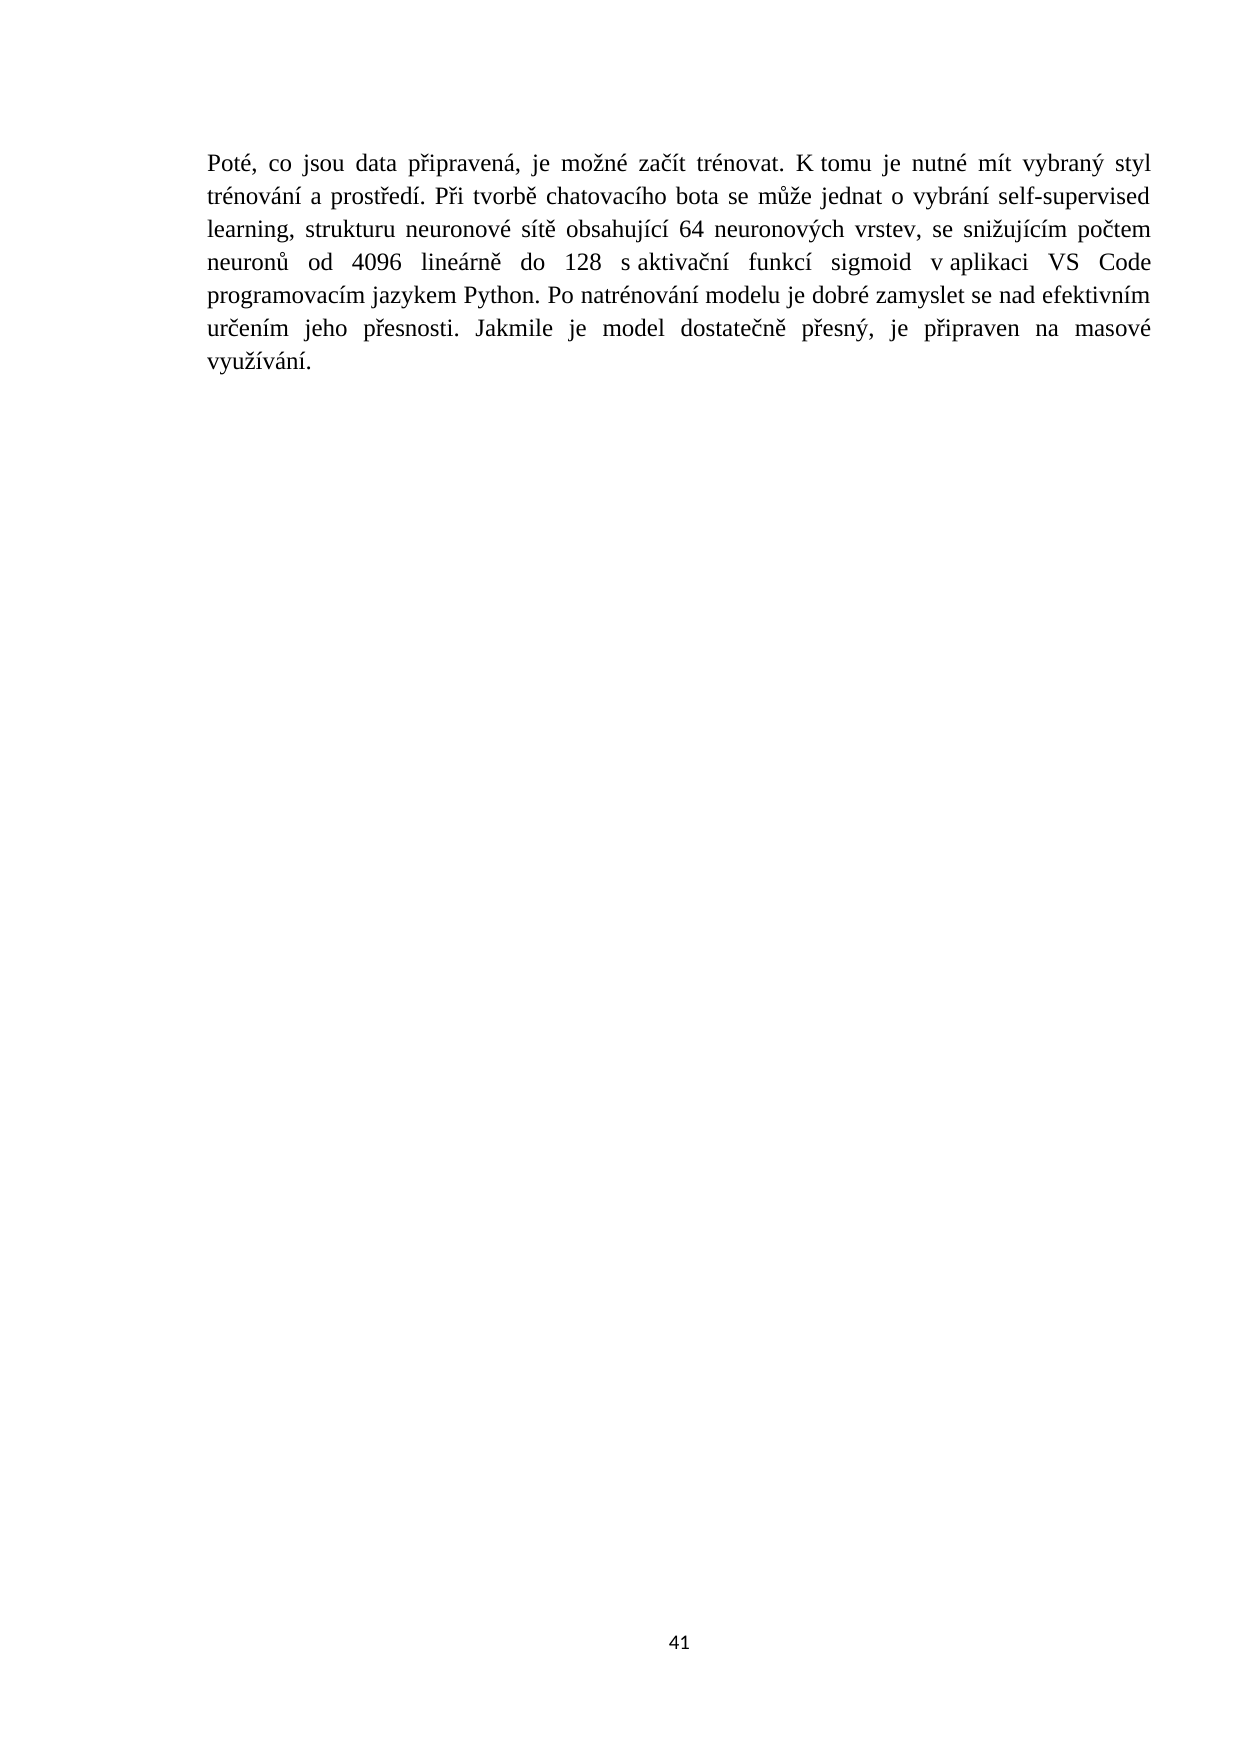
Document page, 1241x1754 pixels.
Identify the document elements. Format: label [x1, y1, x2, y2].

text [207, 148, 1152, 374]
